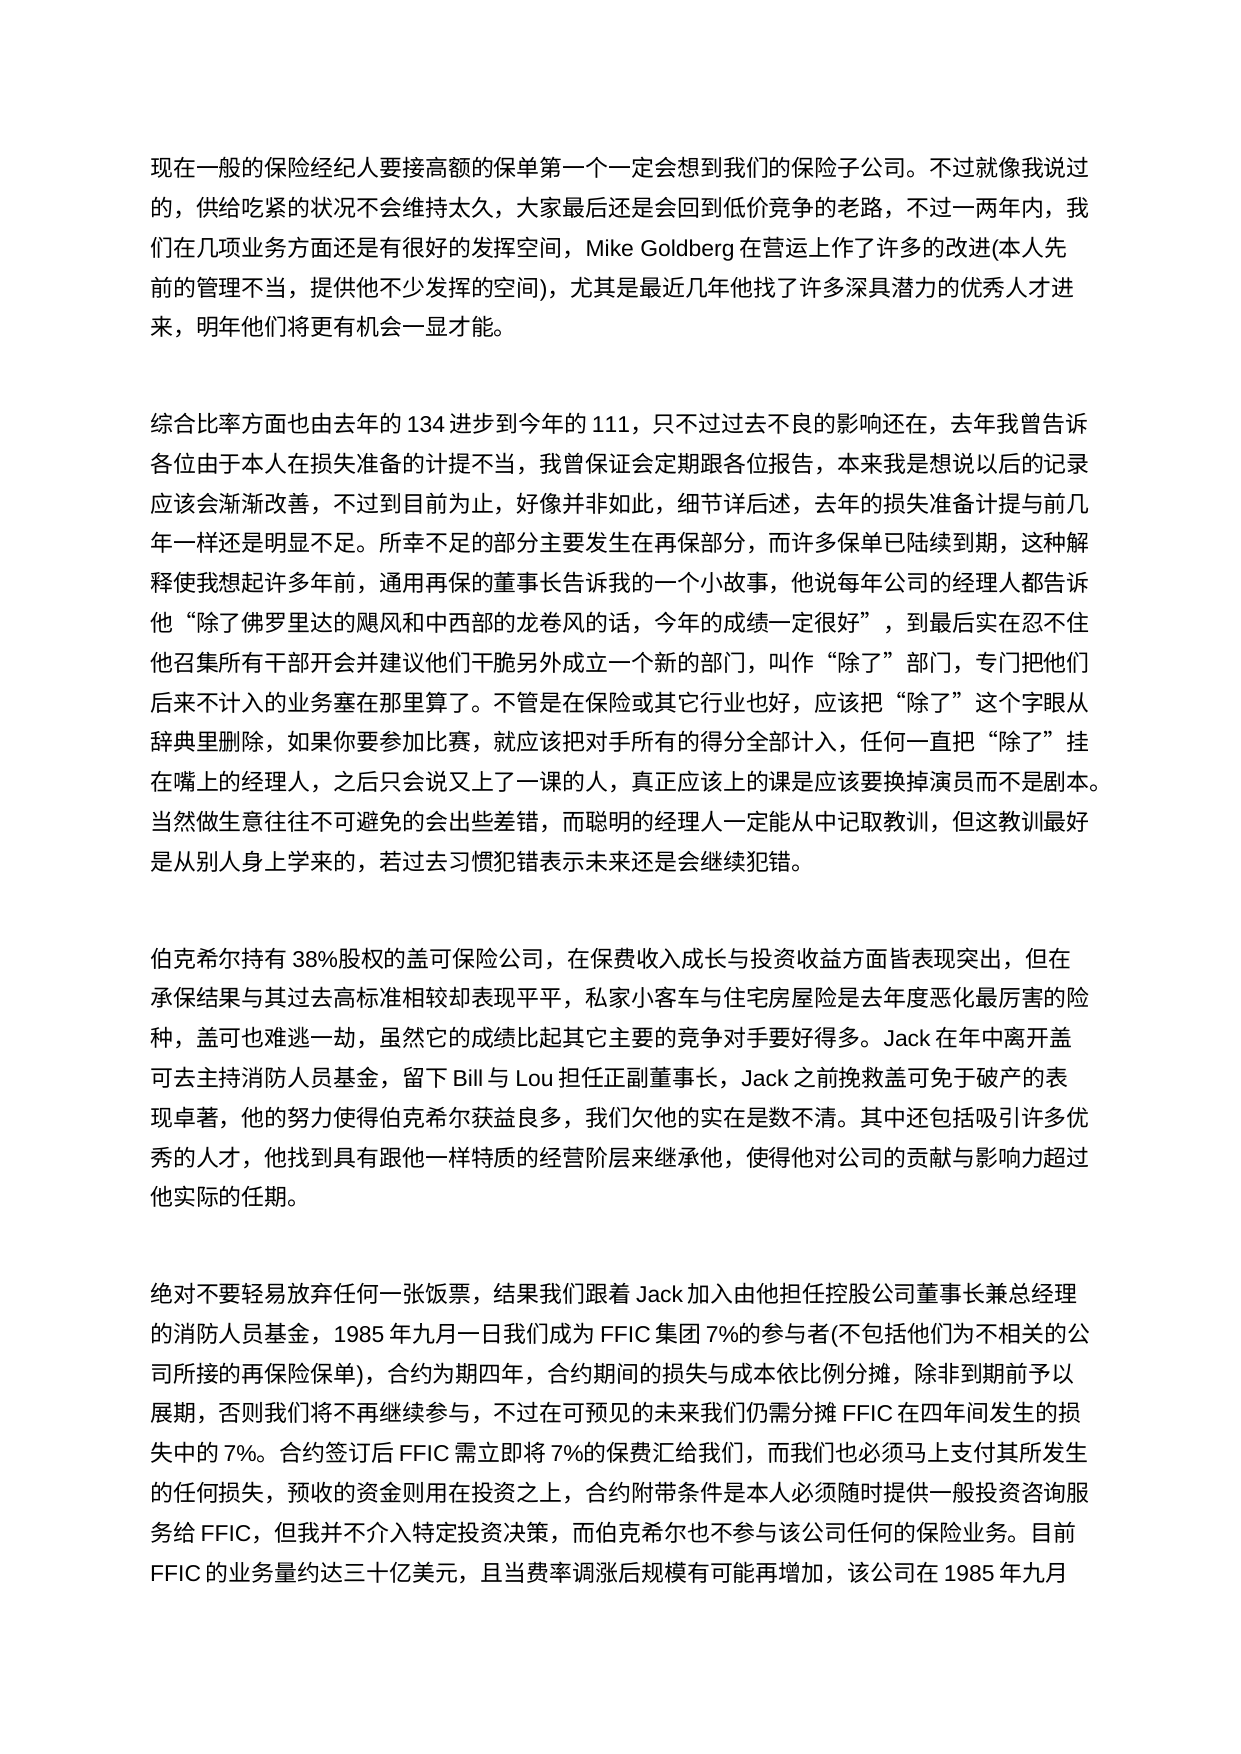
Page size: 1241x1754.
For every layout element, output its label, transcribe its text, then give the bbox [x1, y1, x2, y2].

text 伯克希尔持有38%股权的盖可保险公司，在保费收入成长与投资收益方面皆表现突出，但在承保结果与其过去高标准相较却表现平平，私家小客车与住宅房屋险是去年度恶化最厉害的险种，盖可也难逃一劫，虽然它的成绩比起其它主要的竞争对手要好得多。Jack在年中离开盖可去主持消防人员基金，留下Bill与Lou担任正副董事长，Jack之前挽救盖可免于破产的表现卓著，他的努力使得伯克希尔获益良多，我们欠他的实在是数不清。其中还包括吸引许多优秀的人才，他找到具有跟他一样特质的经营阶层来继承他，使得他对公司的贡献与影响力超过他实际的任期。 [150, 940, 1090, 1212]
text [150, 150, 1090, 342]
text 综合比率方面也由去年的134进步到今年的111，只不过过去不良的影响还在，去年我曾告诉各位由于本人在损失准备的计提不当，我曾保证会定期跟各位报告，本来我是想说以后的记录应该会渐渐改善，不过到目前为止，好像并非如此，细节详后述，去年的损失准备计提与前几年一样还是明显不足。所幸不足的部分主要发生在再保部分，而许多保单已陆续到期，这种解释使我想起许多年前，通用再保的董事长告诉我的一个小故事，他说每年公司的经理人都告诉他“除了佛罗里达的飓风和中西部的龙卷风的话，今年的成绩一定很好”，到最后实在忍不住他召集所有干部开会并建议他们干脆另外成立一个新的部门，叫作“除了”部门，专门把他们后来不计入的业务塞在那里算了。不管是在保险或其它行业也好，应该把“除了”这个字眼从辞典里删除，如果你要参加比赛，就应该把对手所有的得分全部计入，任何一直把“除了”挂在嘴上的经理人，之后只会说又上了一课的人，真正应该上的课是应该要换掉演员而不是剧本。当然做生意往往不可避免的会出些差错，而聪明的经理人一定能从中记取教训，但这教训最好是从别人身上学来的，若过去习惯犯错表示未来还是会继续犯错。 [150, 406, 1090, 877]
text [150, 1276, 1090, 1588]
